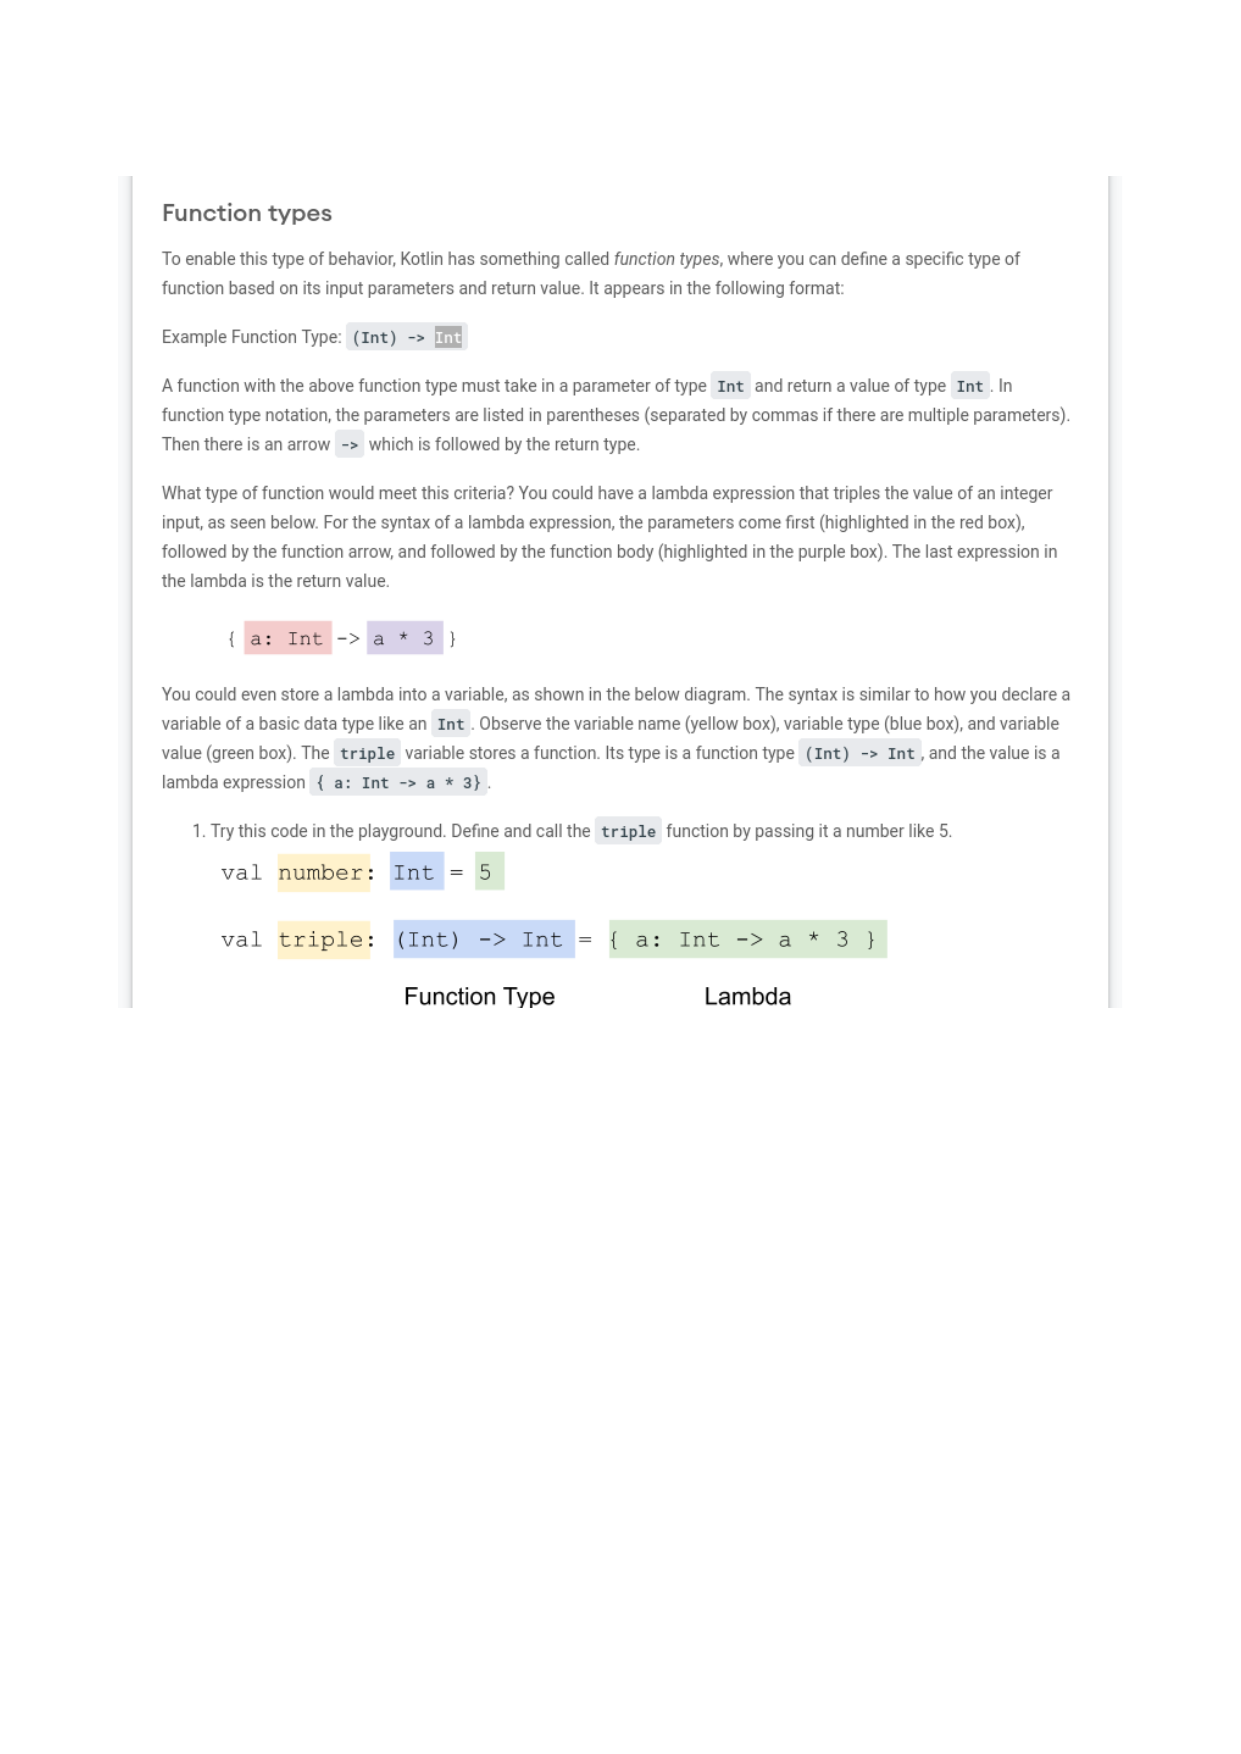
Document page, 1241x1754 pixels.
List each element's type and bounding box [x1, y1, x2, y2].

picture [118, 176, 1123, 1008]
